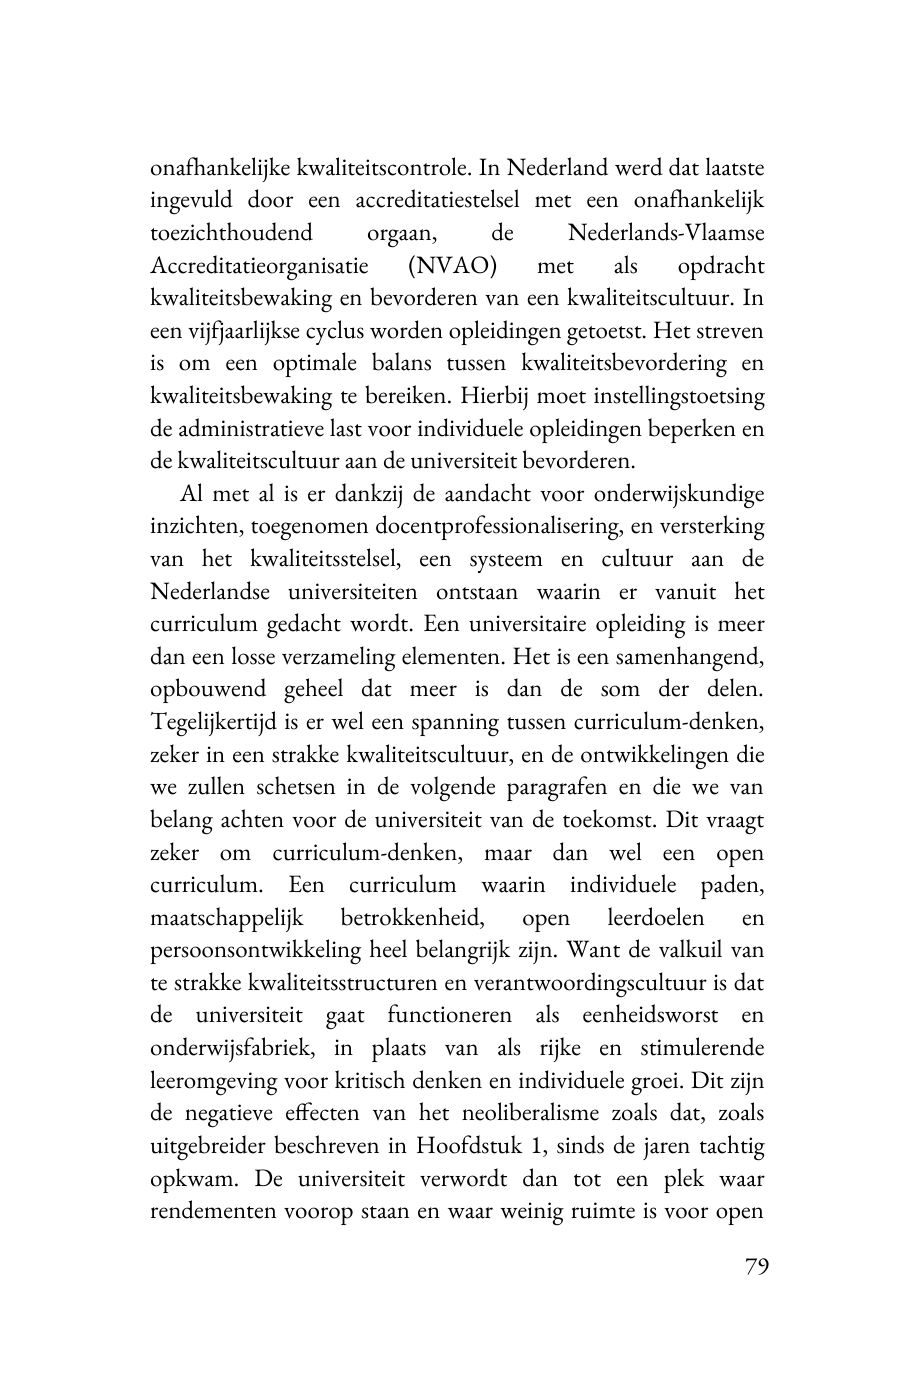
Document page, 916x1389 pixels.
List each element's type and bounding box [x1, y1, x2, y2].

text [150, 476, 766, 1226]
text [150, 150, 766, 476]
